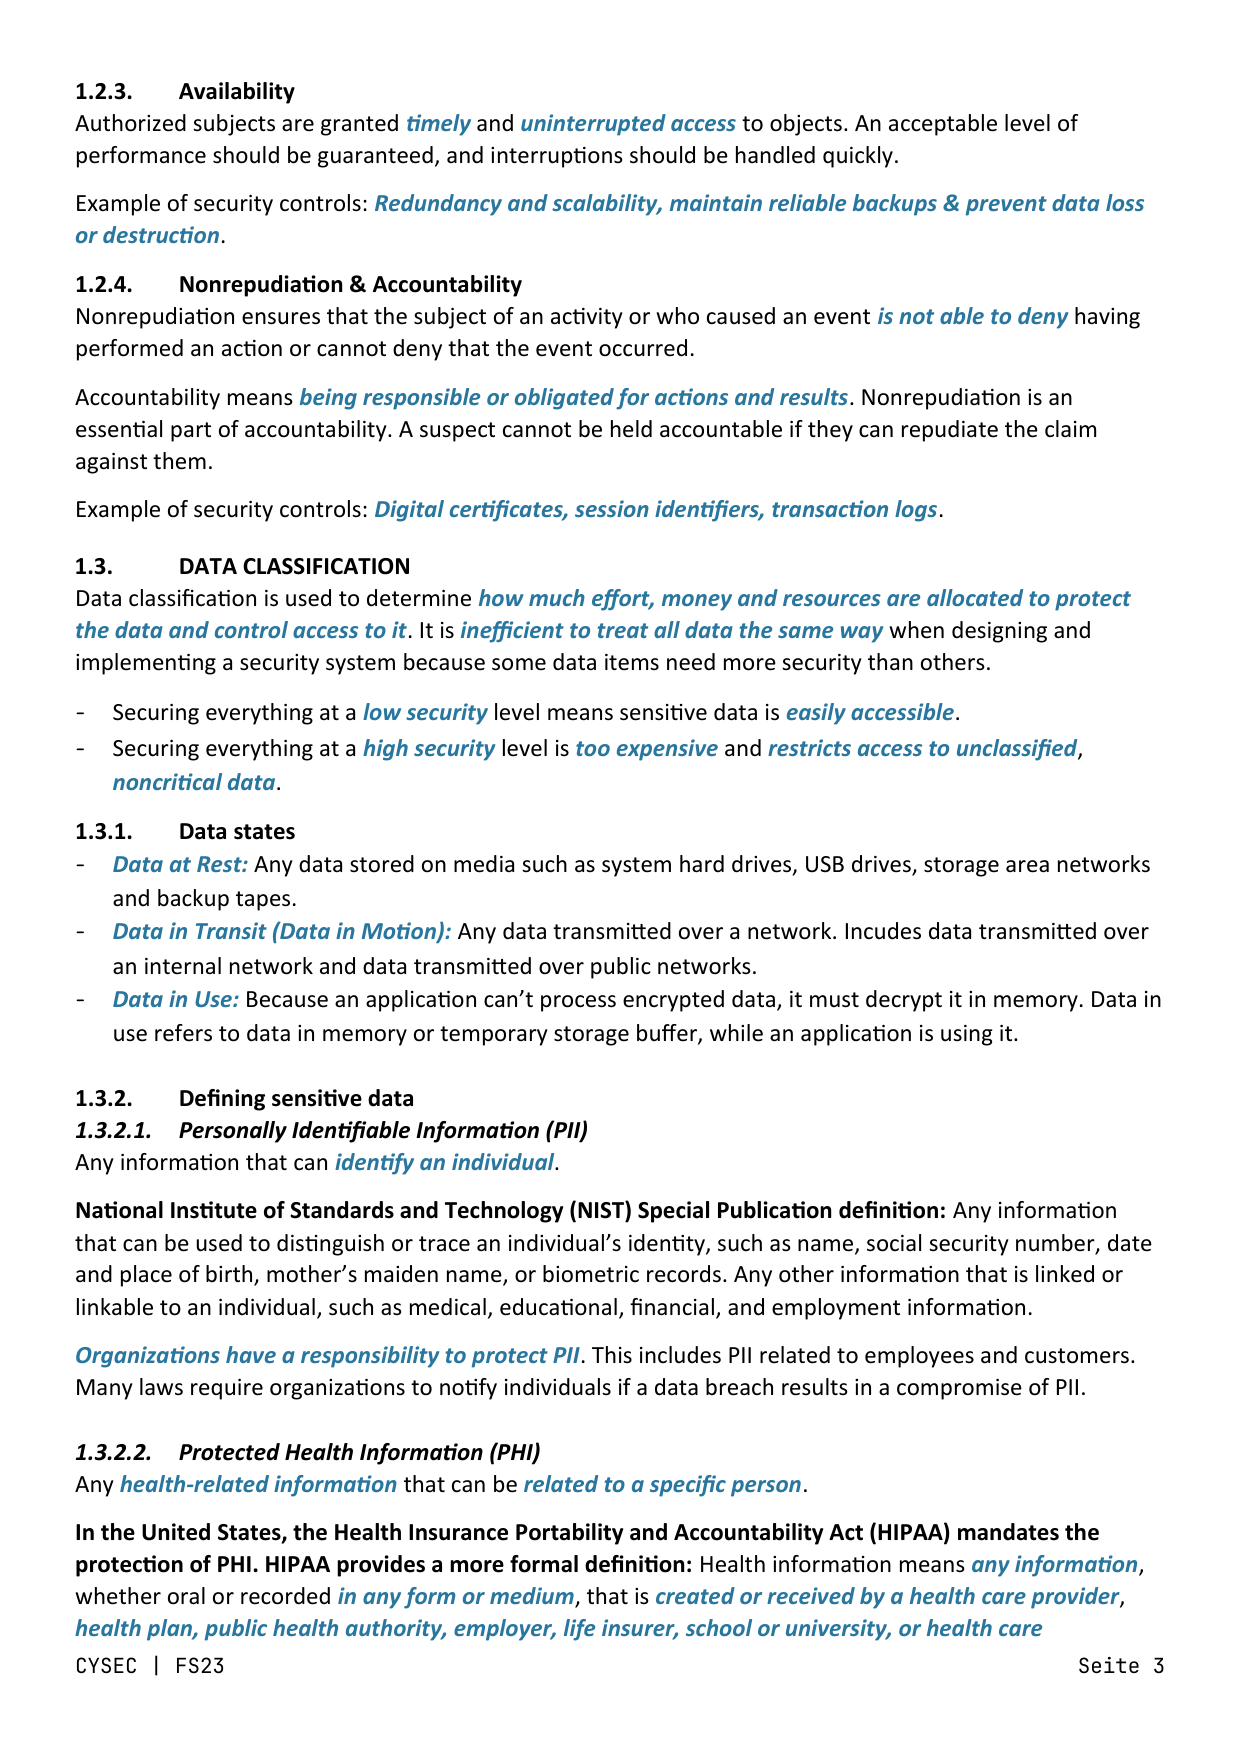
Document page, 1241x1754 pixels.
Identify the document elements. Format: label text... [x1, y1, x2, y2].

text Any health-related information that can be related to a specific person. [75, 1468, 1165, 1498]
text Defining sensitive data [75, 1082, 1165, 1113]
text Accountability means being responsible or obligated for actions and results. Nonrepudiation is an essential part of accountability. A suspect cannot be held accountable if they can repudiate the claim against them. [75, 381, 1165, 475]
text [75, 1517, 1165, 1643]
text Personally Identifiable Information (PII) [75, 1114, 1165, 1144]
text Data states [75, 815, 1165, 845]
text Any information that can identify an individual. [75, 1146, 1165, 1177]
subtitle Data Classification [74, 550, 1165, 581]
text Authorized subjects are granted timely and uninterrupted access to objects. An acceptable level of performance should be guaranteed, and interruptions should be handled quickly. [75, 107, 1165, 169]
text Data in Use: Because an application can’t process encrypted data, it must decrypt it in memory. Data in use refers to data in memory or temporary storage buffer, while an application is using it. [75, 982, 1165, 1048]
text Nonrepudiation ensures that the subject of an activity or who caused an event is not able to deny having performed an action or cannot deny that the event occurred. [75, 300, 1165, 363]
text Data in Transit (Data in Motion): Any data transmitted over a network. Incudes data transmitted over an internal network and data transmitted over public networks. [75, 914, 1165, 980]
text Example of security controls: Digital certificates, session identifiers, transaction logs. [75, 493, 1165, 524]
text Securing everything at a low security level means sensitive data is easily accessible. [75, 695, 1165, 729]
text Availability [75, 75, 1165, 106]
text Data classification is used to determine how much effort, money and resources are allocated to protect the data and control access to it. It is inefficient to treat all data the same way when designing and implementing a security system because some data items need more security than others. [75, 582, 1165, 677]
text Example of security controls: Redundancy and scalability, maintain reliable backups & prevent data loss or destruction. [75, 188, 1165, 250]
text Protected Health Information (PHI) [75, 1436, 1165, 1466]
text Data at Rest: Any data stored on media such as system hard drives, USB drives, storage area networks and backup tapes. [75, 847, 1165, 913]
text Securing everything at a high security level is too expensive and restricts access to unclassified, noncritical data. [75, 731, 1165, 797]
text Nonrepudiation & Accountability [75, 268, 1165, 299]
text Organizations have a responsibility to protect PII. This includes PII related to employees and customers. Many laws require organizations to notify individuals if a data breach results in a compromise of PII. [75, 1339, 1165, 1402]
text National Institute of Standards and Technology (NIST) Special Publication definition: Any information that can be used to distinguish or trace an individual’s identity, such as name, social security number, date and place of birth, mother’s maiden name, or biometric records. Any other information that is linked or linkable to an individual, such as medical, educational, financial, and employment information. [75, 1195, 1165, 1321]
